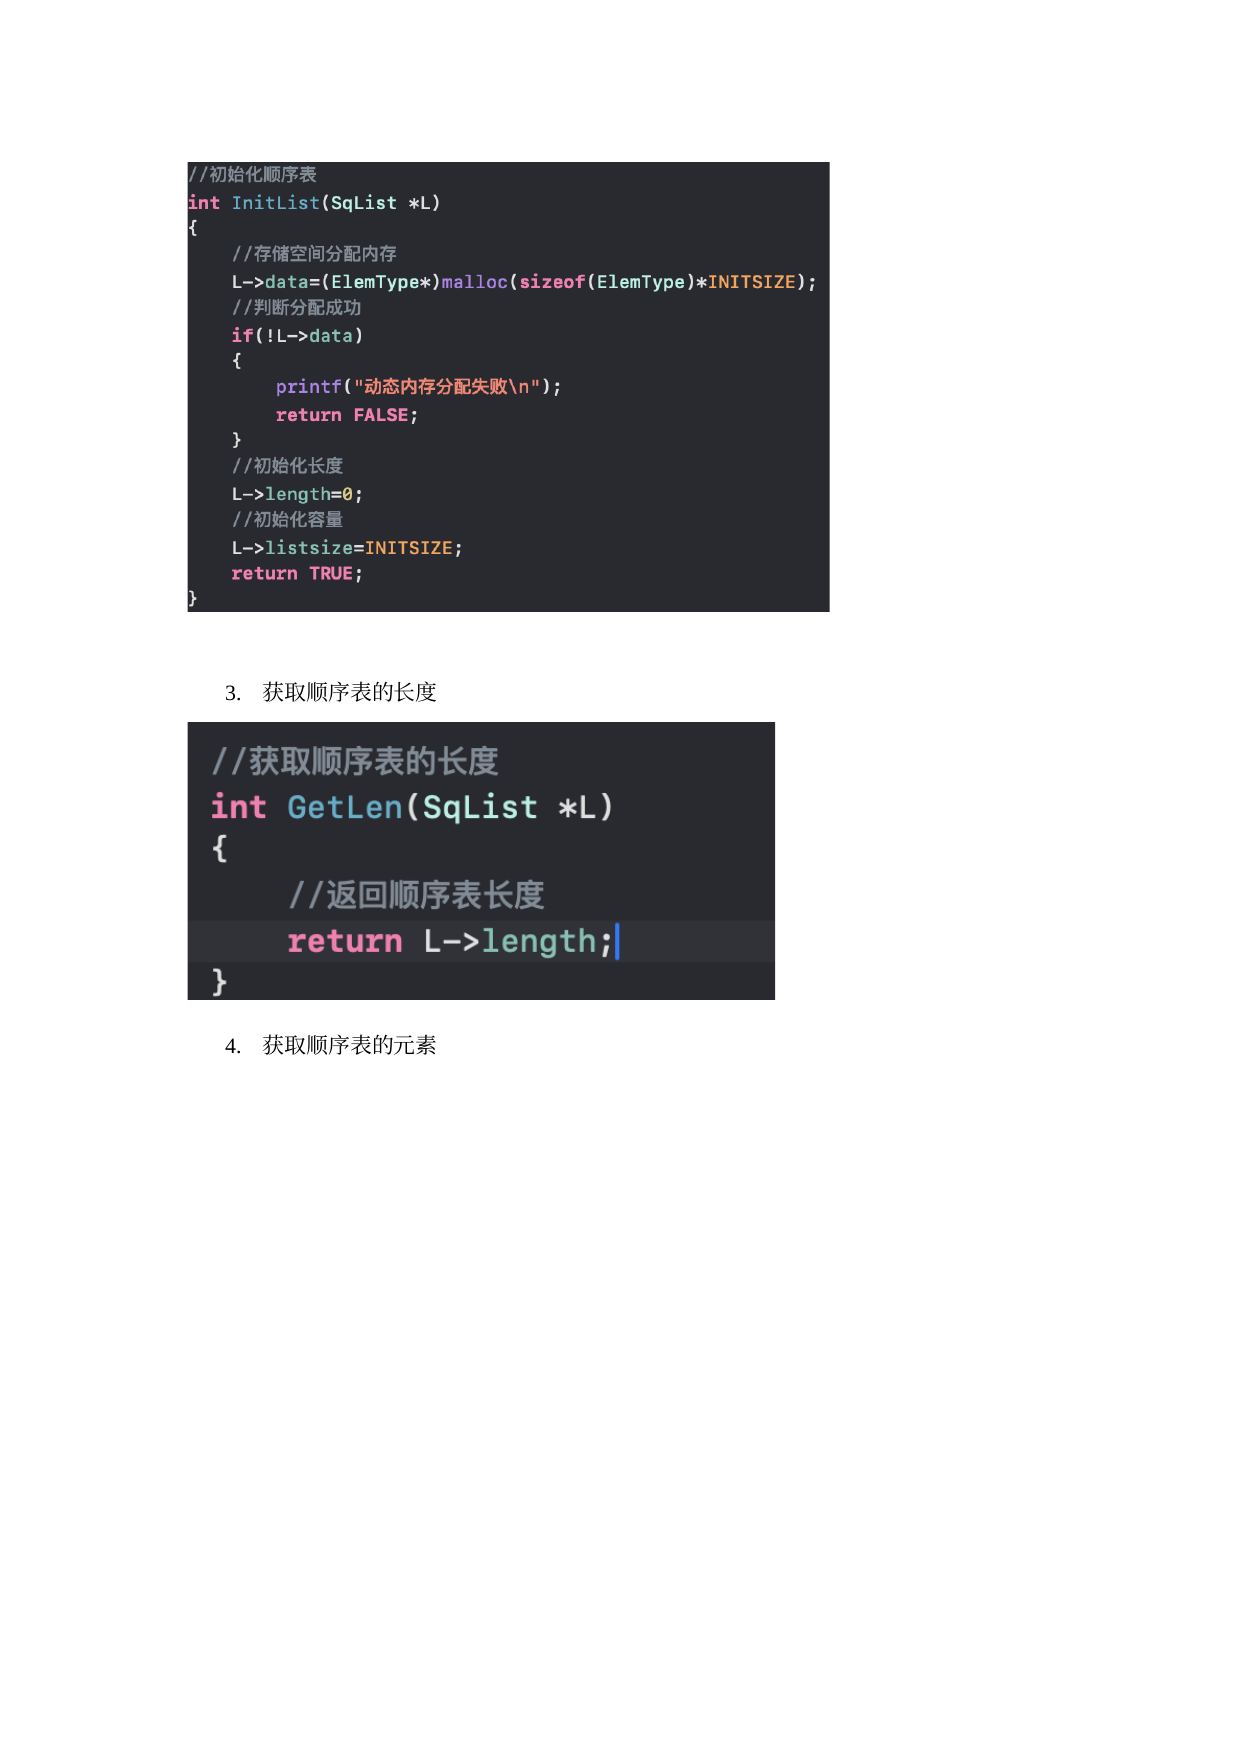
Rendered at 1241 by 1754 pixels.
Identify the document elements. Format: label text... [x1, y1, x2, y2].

picture [187, 722, 775, 1000]
list 获取顺序表的长度 [225, 675, 1053, 707]
picture [187, 162, 830, 612]
list 获取顺序表的元素 [225, 1028, 1053, 1061]
